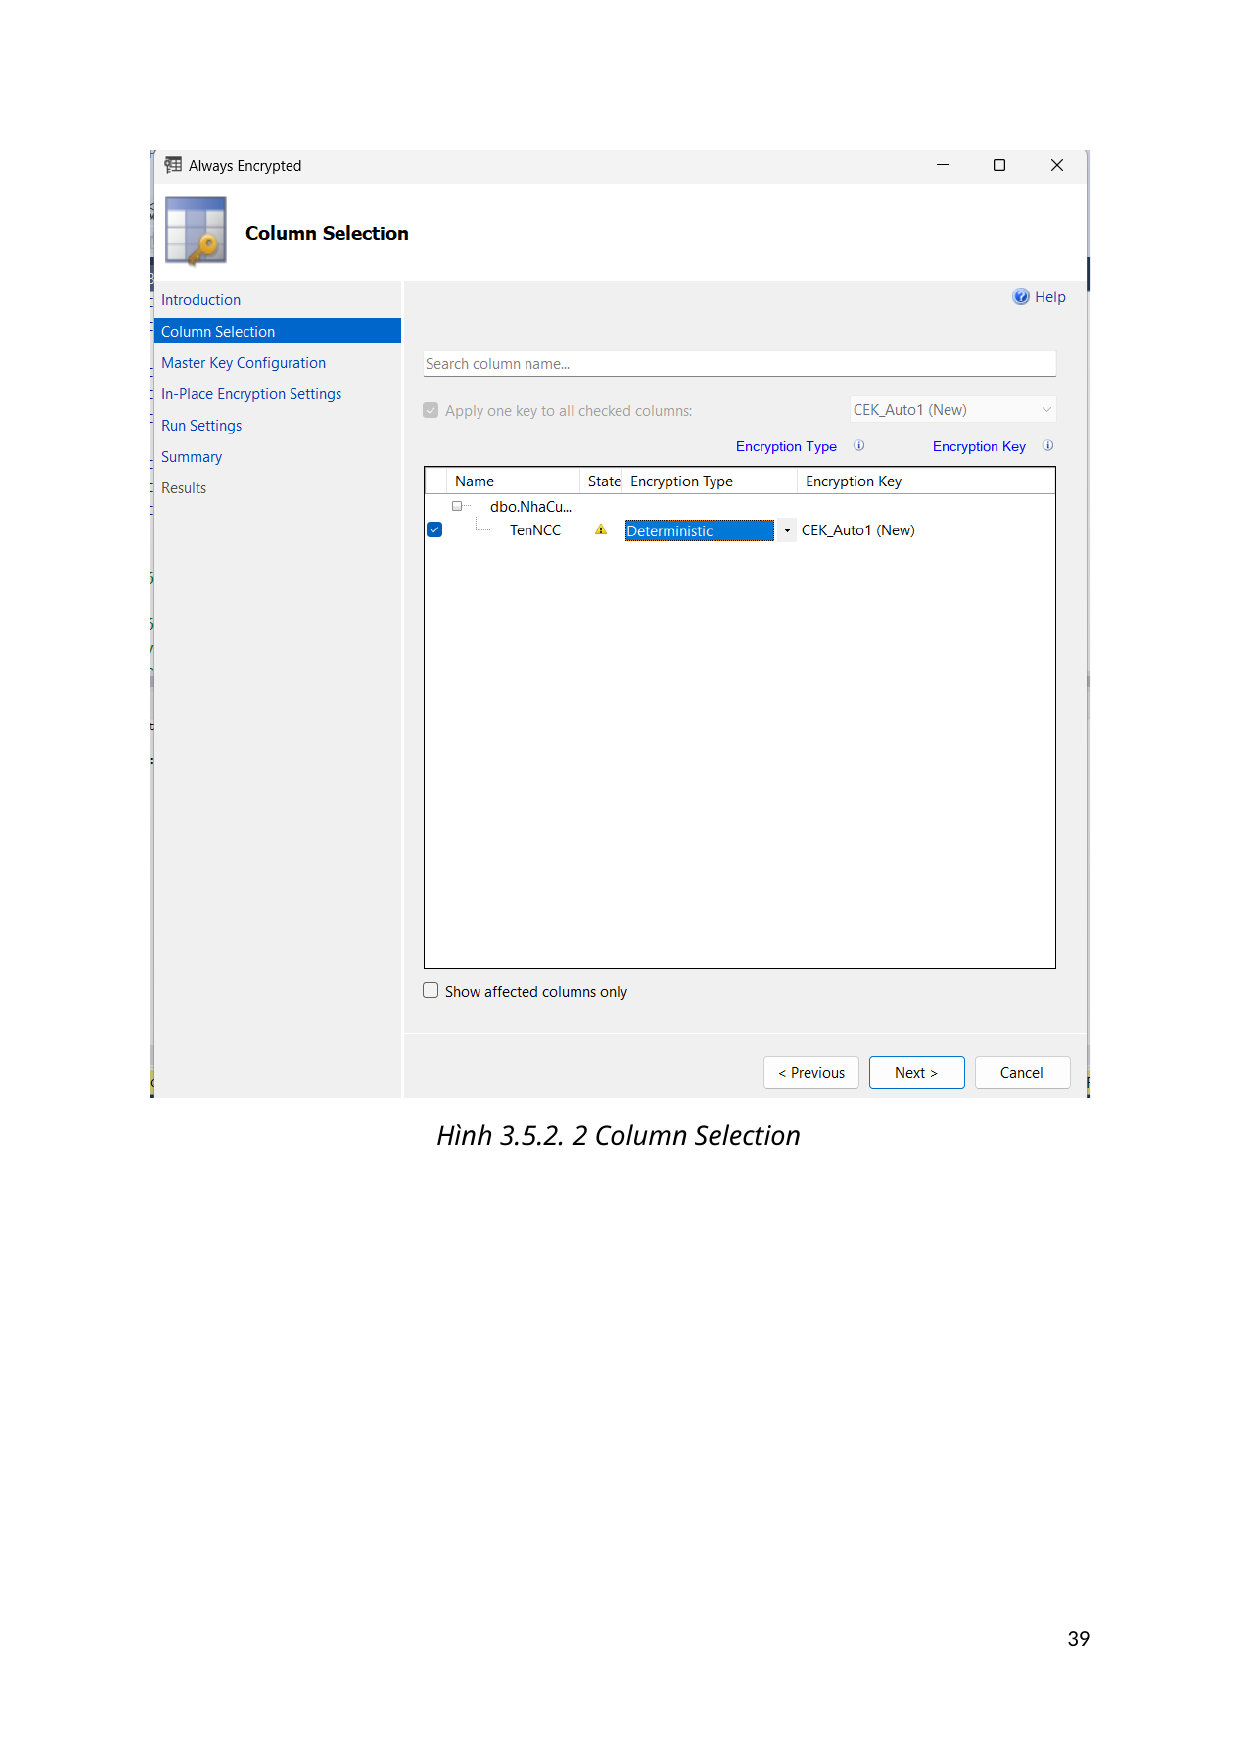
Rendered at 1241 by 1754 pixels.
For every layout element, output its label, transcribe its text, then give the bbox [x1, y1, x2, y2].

text Hình 3.5.2. 2 Column Selection [150, 1117, 1090, 1154]
picture [150, 150, 1091, 1098]
